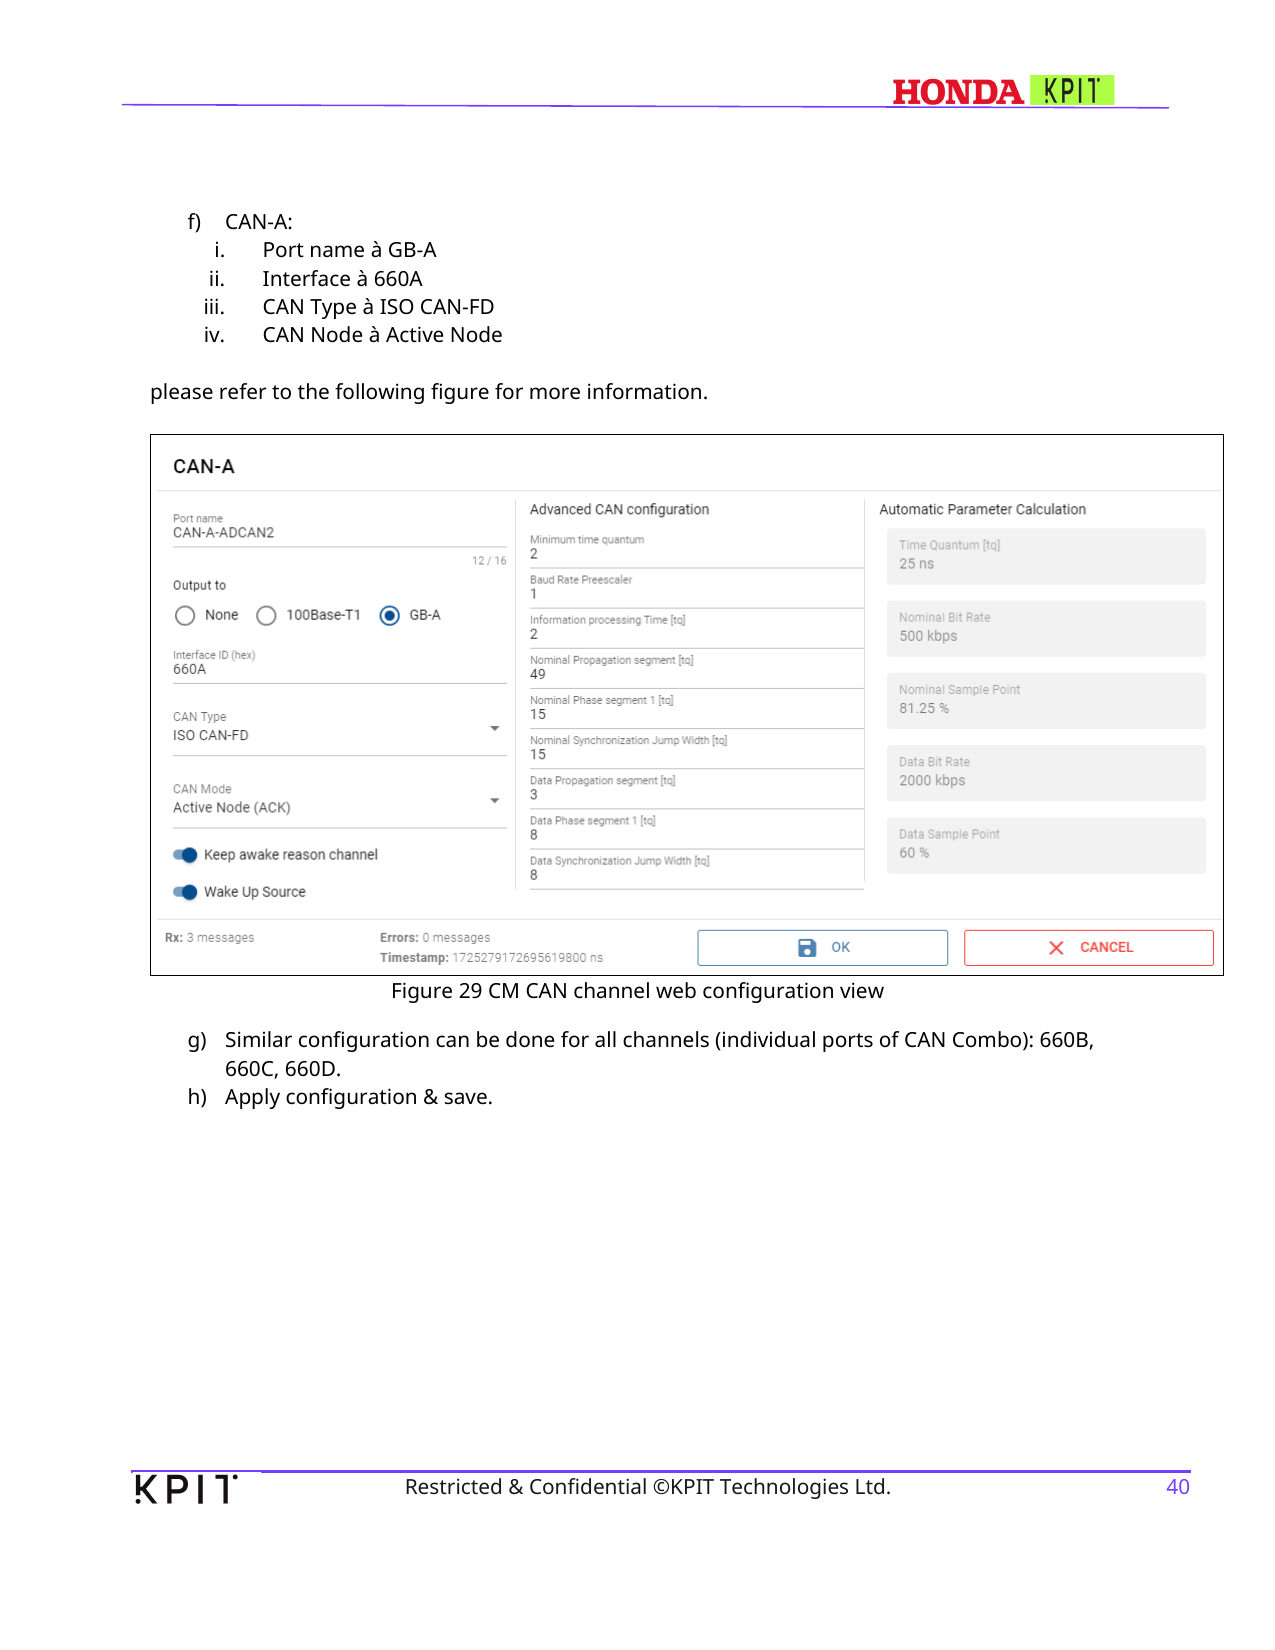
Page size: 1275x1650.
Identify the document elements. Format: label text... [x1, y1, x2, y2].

text Figure 29 CM CAN channel web configuration view [150, 976, 1125, 1004]
list CAN Type à ISO CAN-FD [225, 292, 1125, 321]
list Similar configuration can be done for all channels (individual ports of CAN Combo): 660B, 660C, 660D. [187, 1025, 1125, 1082]
list Port name à GB-A [225, 235, 1125, 264]
picture [151, 435, 1223, 975]
picture [893, 75, 1115, 105]
list CAN Node à Active Node [225, 321, 1125, 349]
text please refer to the following figure for more information. [150, 377, 1125, 406]
list CAN-A: [187, 207, 1125, 235]
list Apply configuration & save. [187, 1082, 1125, 1111]
list Interface à 660A [225, 264, 1125, 292]
picture [132, 1472, 262, 1509]
